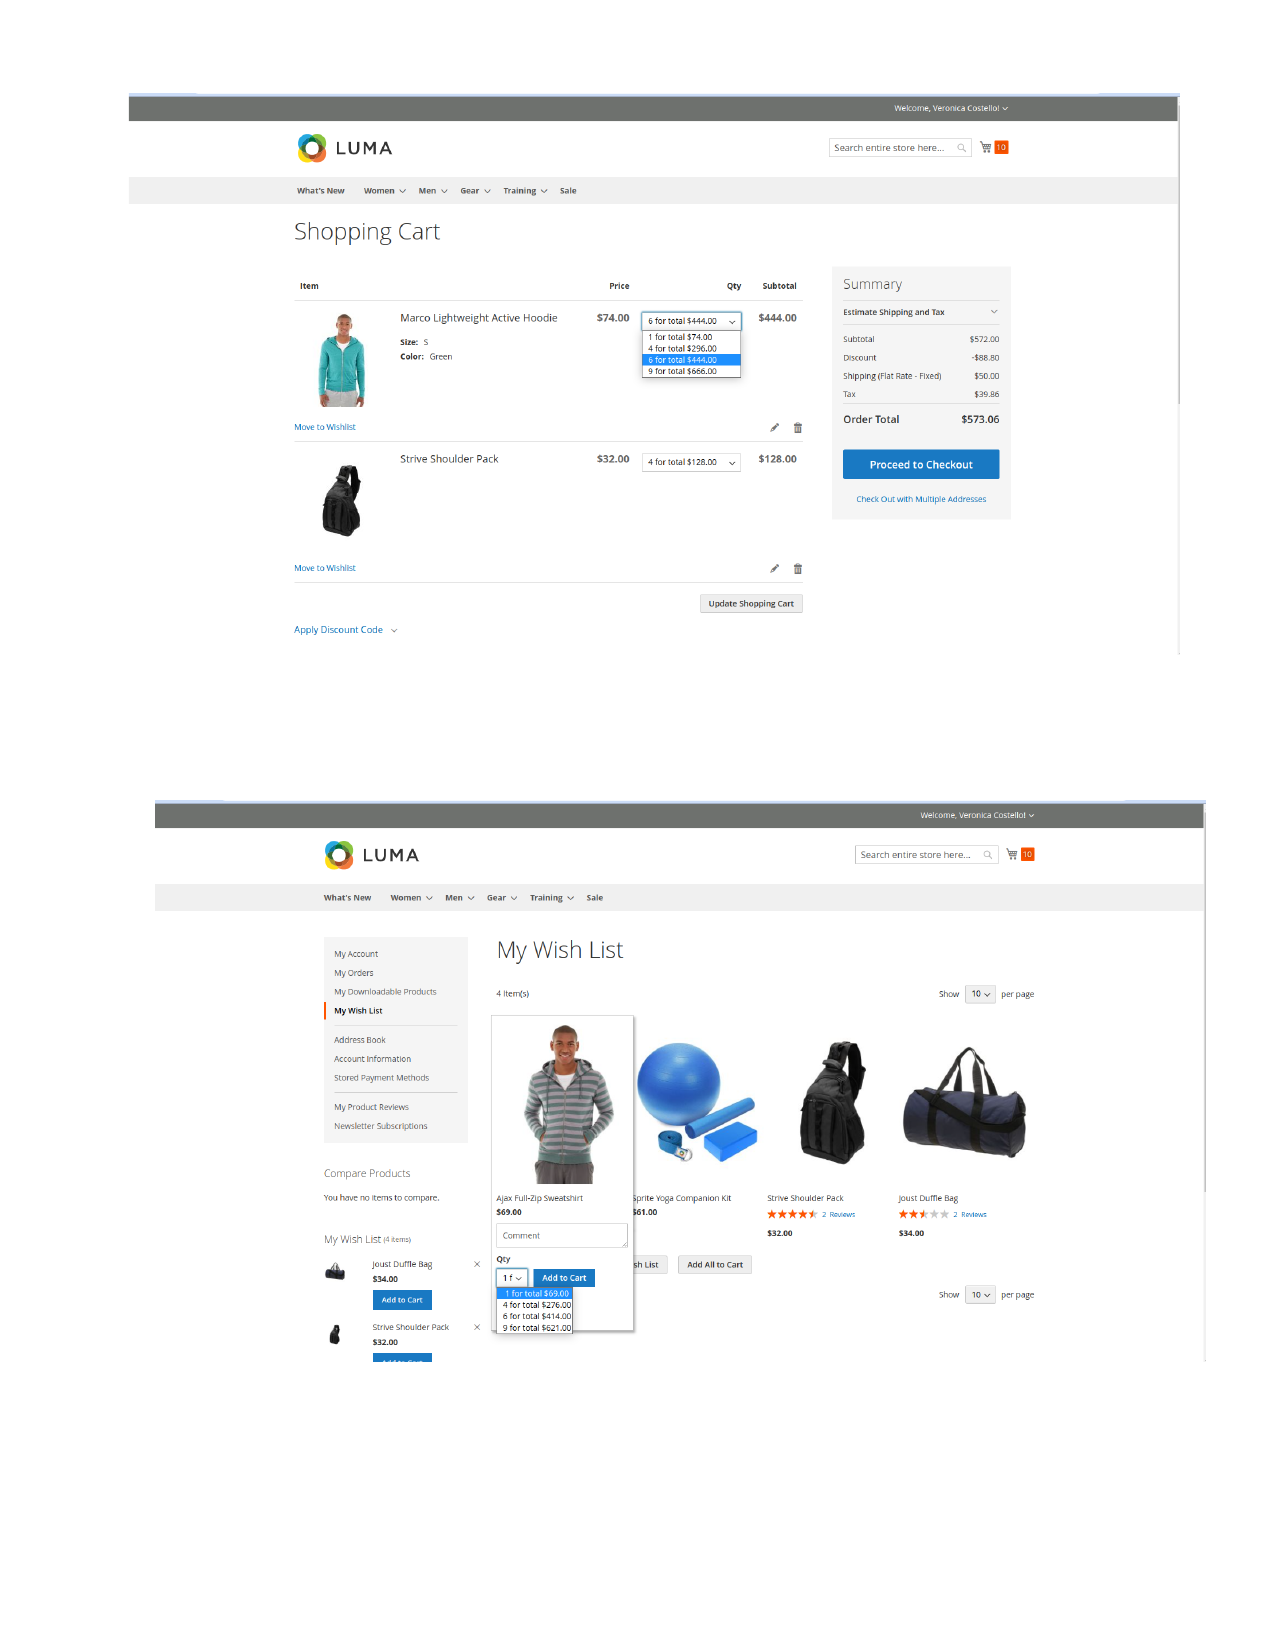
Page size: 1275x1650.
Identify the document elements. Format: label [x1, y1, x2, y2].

picture [128, 93, 1180, 655]
picture [155, 800, 1206, 1362]
